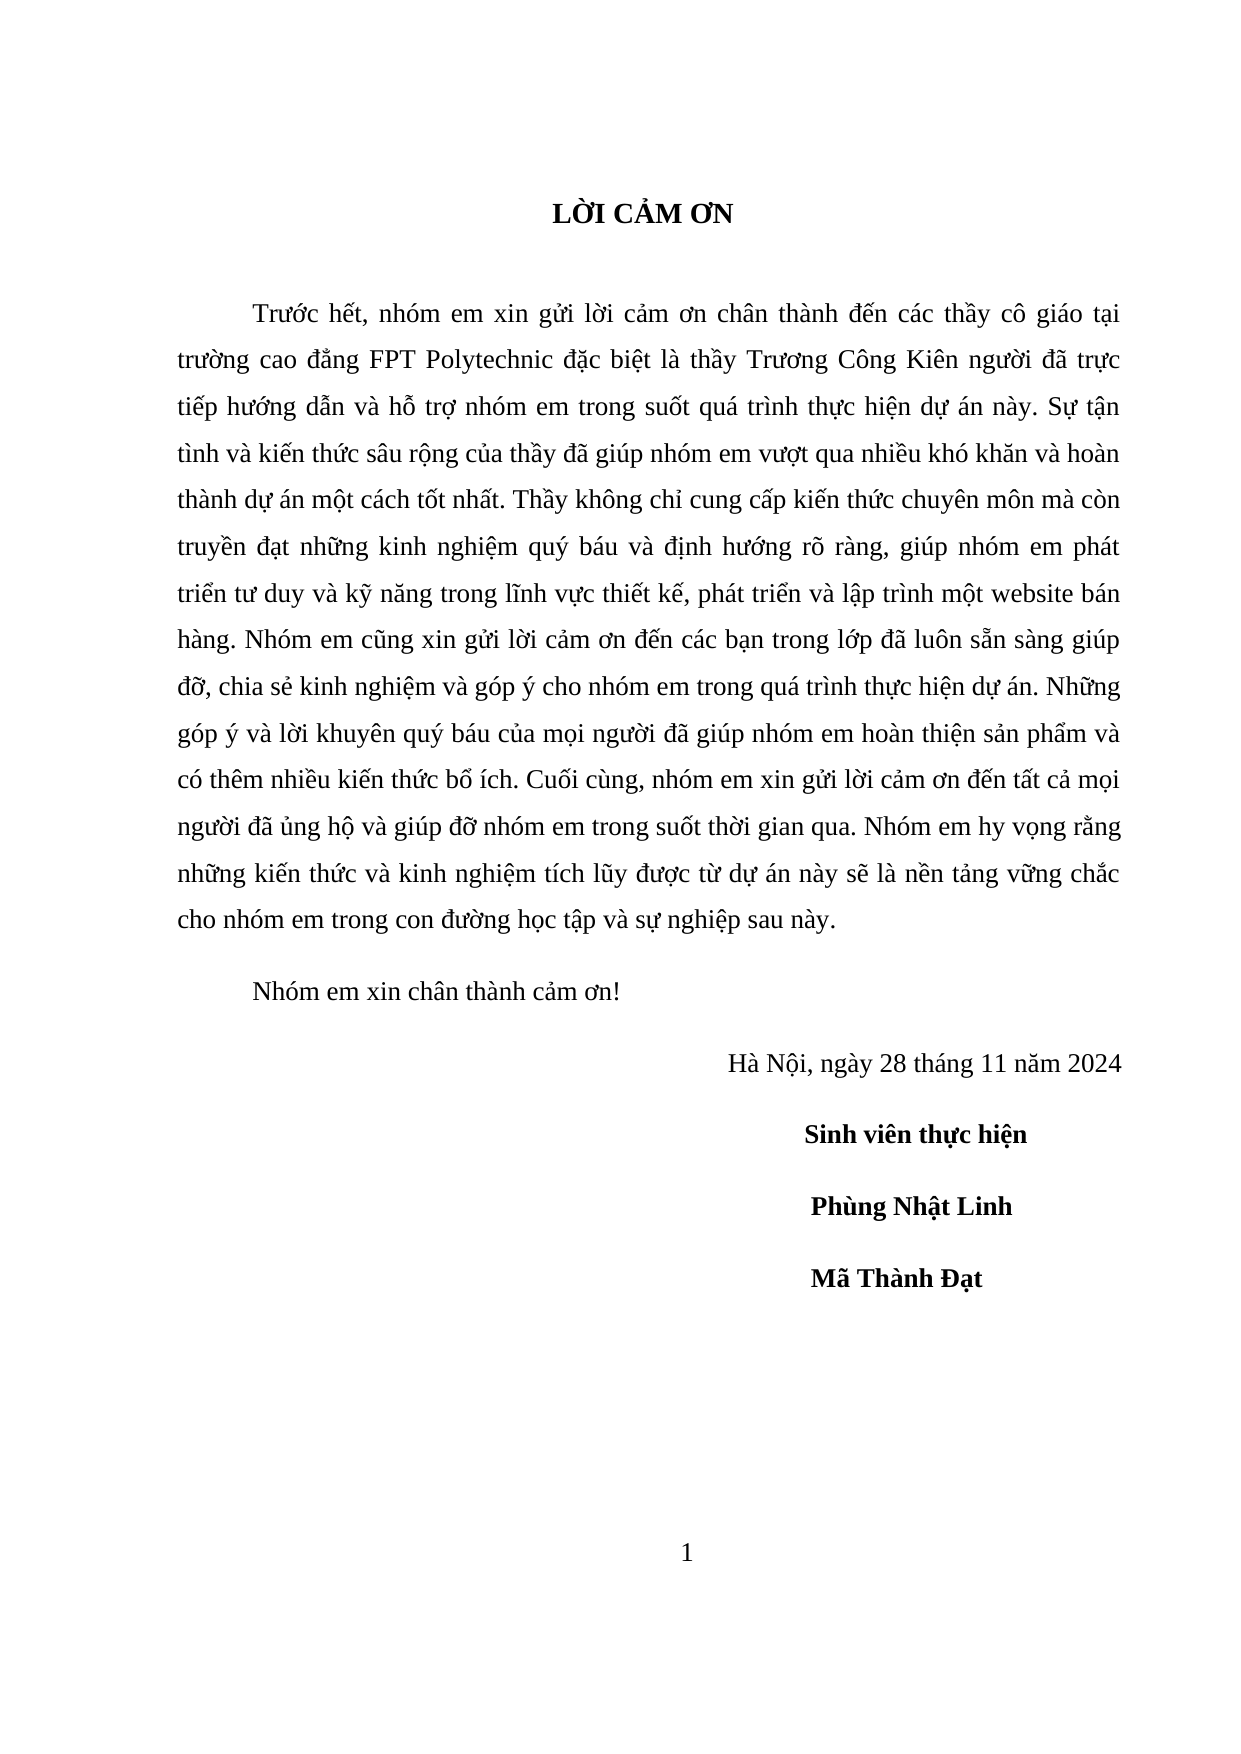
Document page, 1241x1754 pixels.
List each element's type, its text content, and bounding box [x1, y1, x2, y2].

text Trước hết, nhóm em xin gửi lời cảm ơn chân thành đến các thầy cô giáo tại trường cao đẳng FPT Polytechnic đặc biệt là thầy Trương Công Kiên người đã trực tiếp hướng dẫn và hỗ trợ nhóm em trong suốt quá trình thực hiện dự án này. Sự tận tình và kiến thức sâu rộng của thầy đã giúp nhóm em vượt qua nhiều khó khăn và hoàn thành dự án một cách tốt nhất. Thầy không chỉ cung cấp kiến thức chuyên môn mà còn truyền đạt những kinh nghiệm quý báu và định hướng rõ ràng, giúp nhóm em phát triển tư duy và kỹ năng trong lĩnh vực thiết kế, phát triển và lập trình một website bán hàng. Nhóm em cũng xin gửi lời cảm ơn đến các bạn trong lớp đã luôn sẵn sàng giúp đỡ, chia sẻ kinh nghiệm và góp ý cho nhóm em trong quá trình thực hiện dự án. Những góp ý và lời khuyên quý báu của mọi người đã giúp nhóm em hoàn thiện sản phẩm và có thêm nhiều kiến thức bổ ích. Cuối cùng, nhóm em xin gửi lời cảm ơn đến tất cả mọi người đã ủng hộ và giúp đỡ nhóm em trong suốt thời gian qua. Nhóm em hy vọng rằng những kiến thức và kinh nghiệm tích lũy được từ dự án này sẽ là nền tảng vững chắc cho nhóm em trong con đường học tập và sự nghiệp sau này. [177, 297, 1122, 935]
text Sinh viên thực hiện [177, 1119, 1122, 1150]
text Mã Thành Đạt [177, 1262, 1122, 1293]
subtitle LỜI CẢM ƠN [477, 197, 1122, 230]
text Hà Nội, ngày 28 tháng 11 năm 2024 [477, 1047, 1122, 1078]
text Nhóm em xin chân thành cảm ơn! [177, 975, 1122, 1006]
text Phùng Nhật Linh [177, 1190, 1122, 1221]
